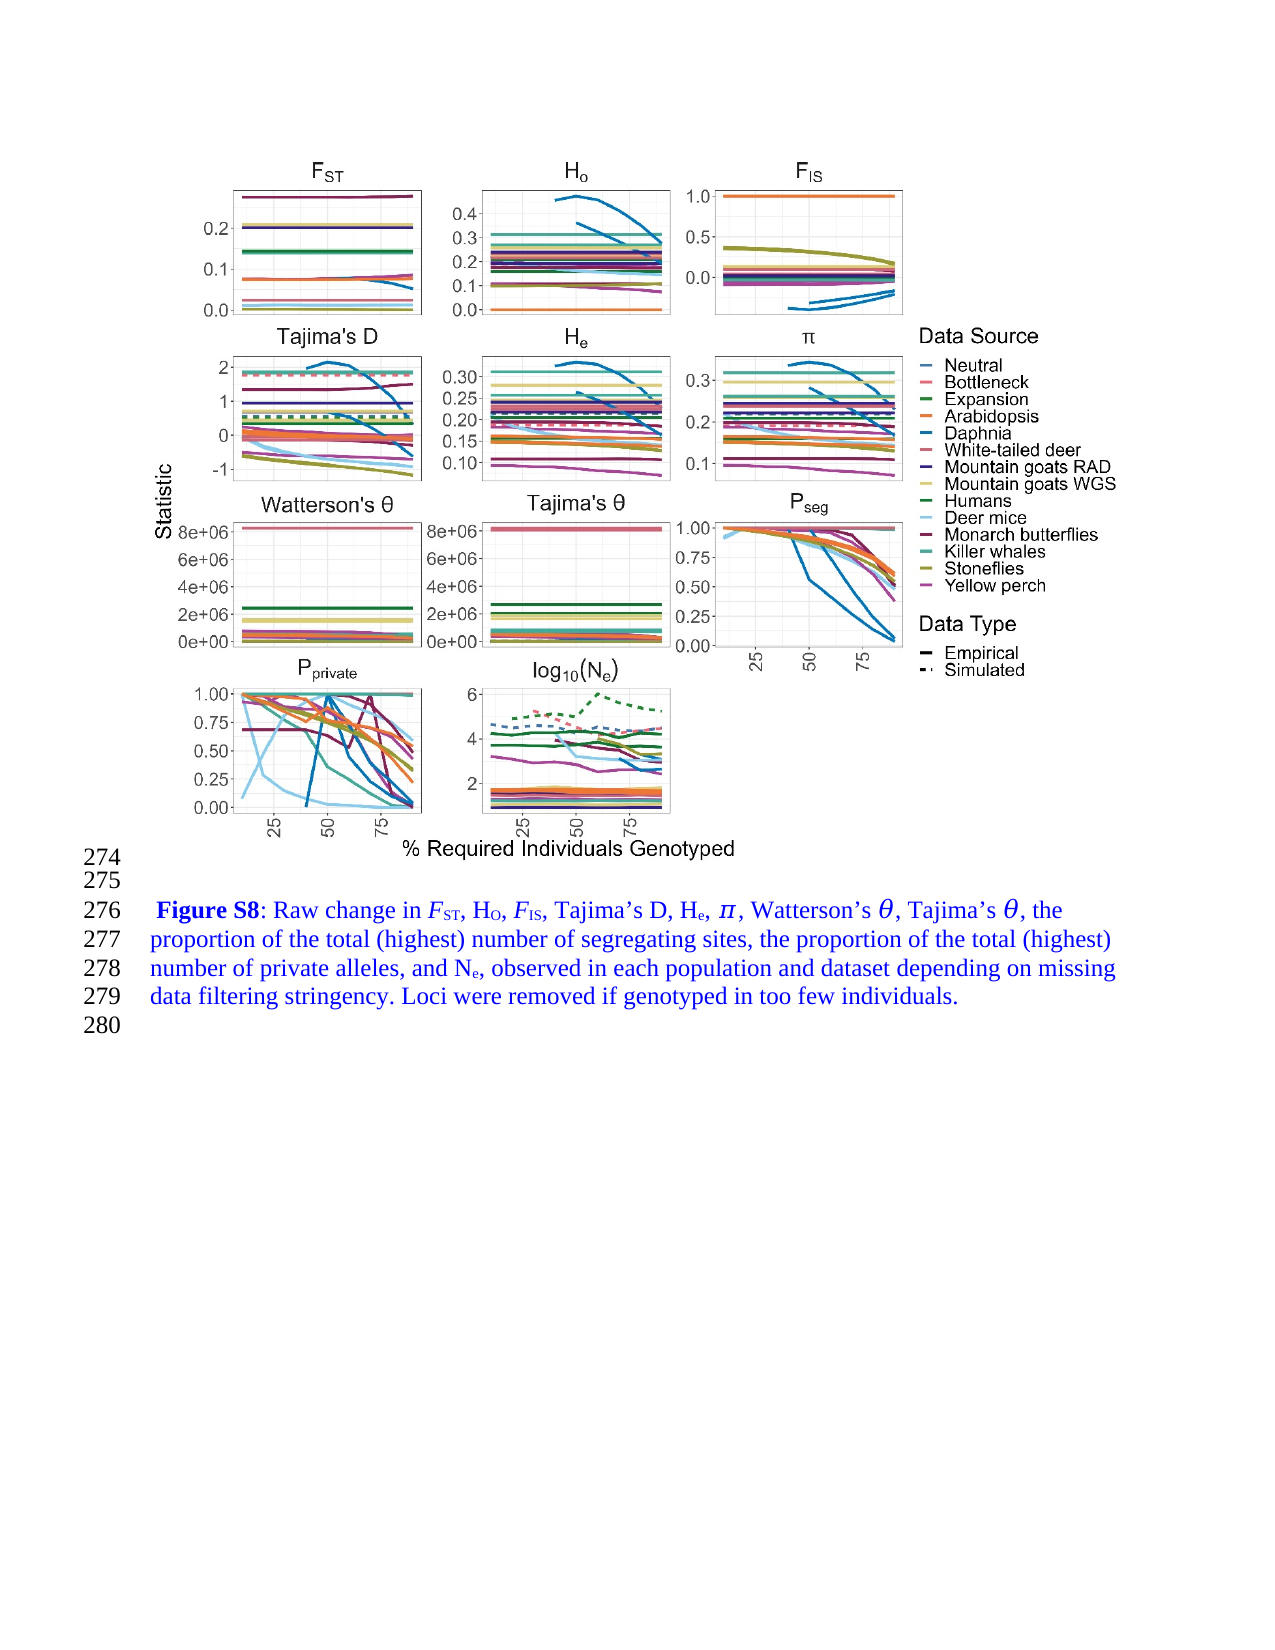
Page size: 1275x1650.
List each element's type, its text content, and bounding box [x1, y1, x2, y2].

text Figure S8: Raw change in FST, HO, FIS, Tajima’s D, He, 𝜋, Watterson’s 𝜃, Tajima’s 𝜃, the proportion of the total (highest) number of segregating sites, the proportion of the total (highest) number of private alleles, and Ne, observed in each population and dataset depending on missing data filtering stringency. Loci were removed if genotyped in too few individuals. [150, 894, 1125, 1010]
picture [150, 150, 1125, 865]
